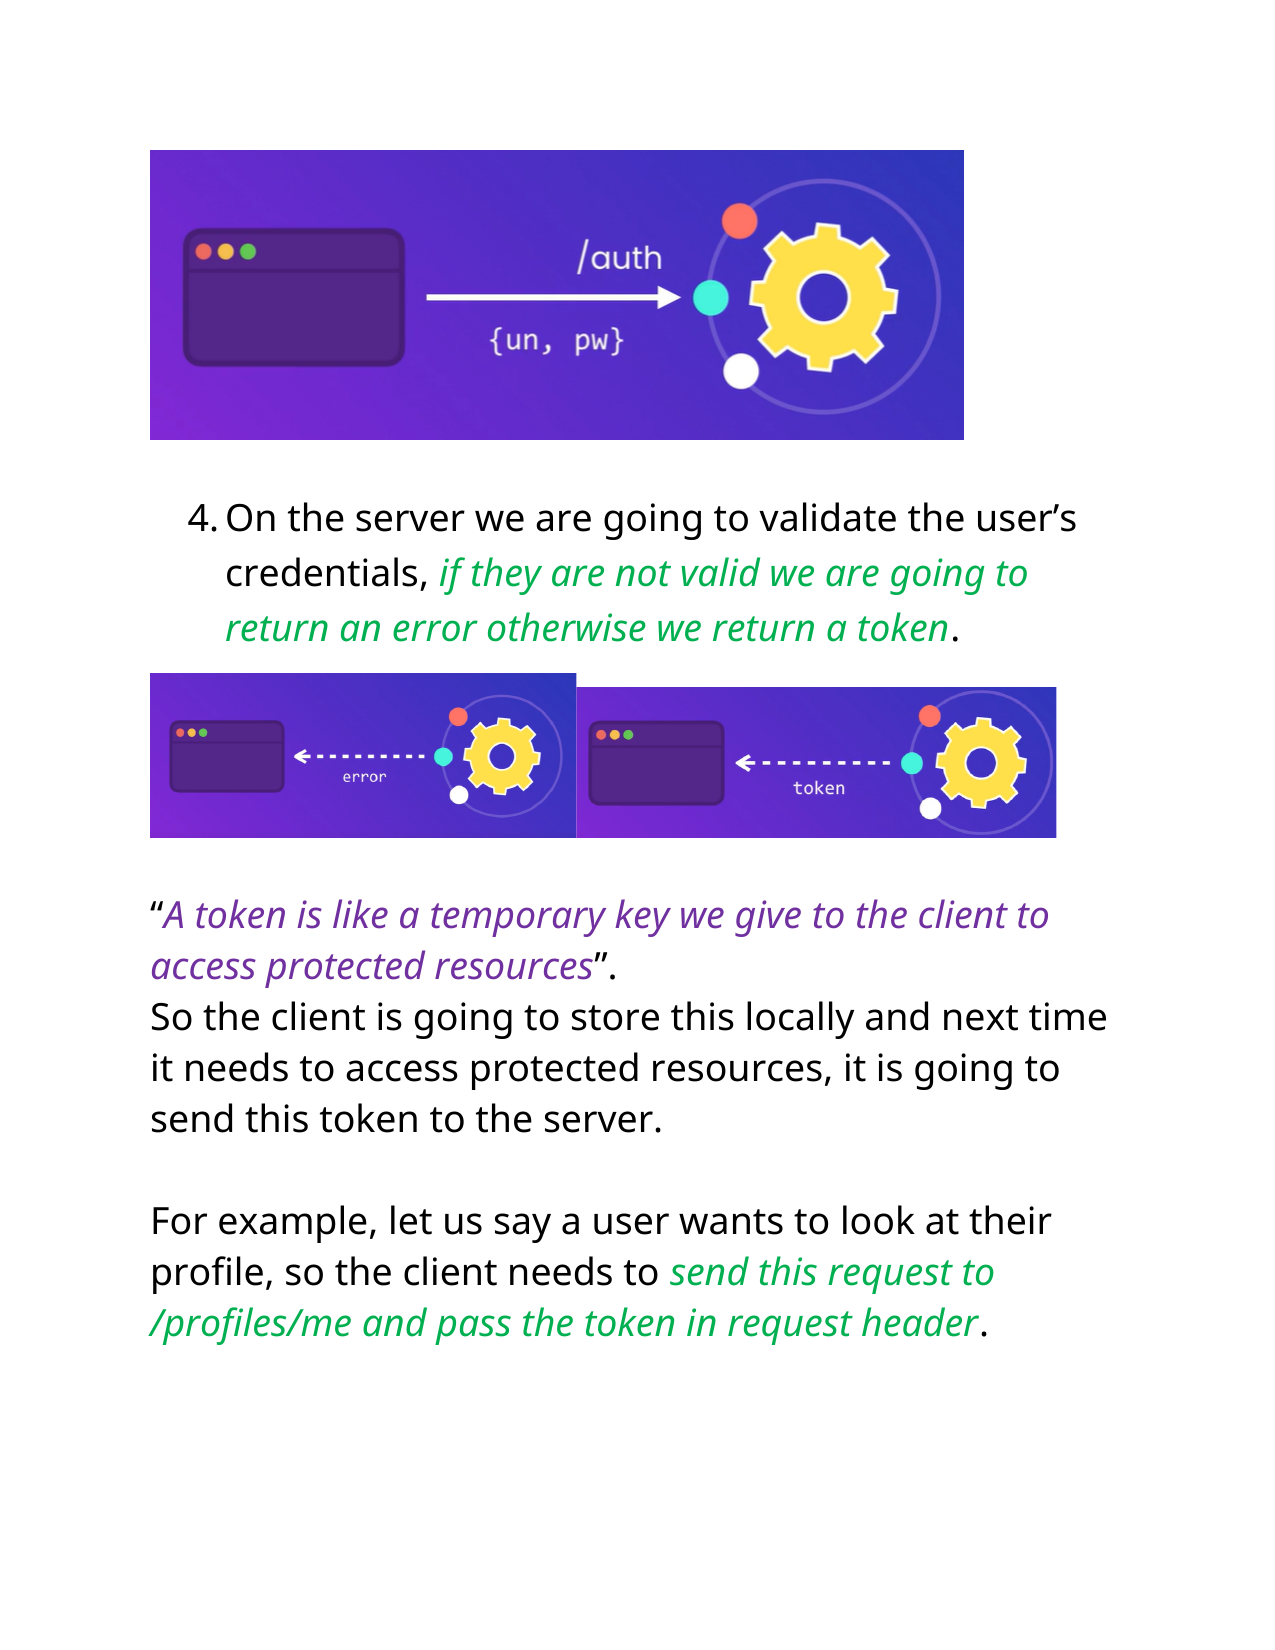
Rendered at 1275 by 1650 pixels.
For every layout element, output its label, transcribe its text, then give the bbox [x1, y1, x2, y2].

list On the server we are going to validate the user’s credentials, if they are not valid we are going to return an error otherwise we return a token. [187, 491, 1125, 652]
text So the client is going to store this locally and next time it needs to access protected resources, it is going to send this token to the server. [150, 991, 1125, 1144]
text “A token is like a temporary key we give to the client to access protected resources”. [150, 888, 1125, 991]
picture [150, 150, 964, 440]
picture [150, 673, 1057, 838]
text For example, let us say a user wants to look at their profile, so the client needs to send this request to /profiles/me and pass the token in request header. [150, 1195, 1125, 1348]
